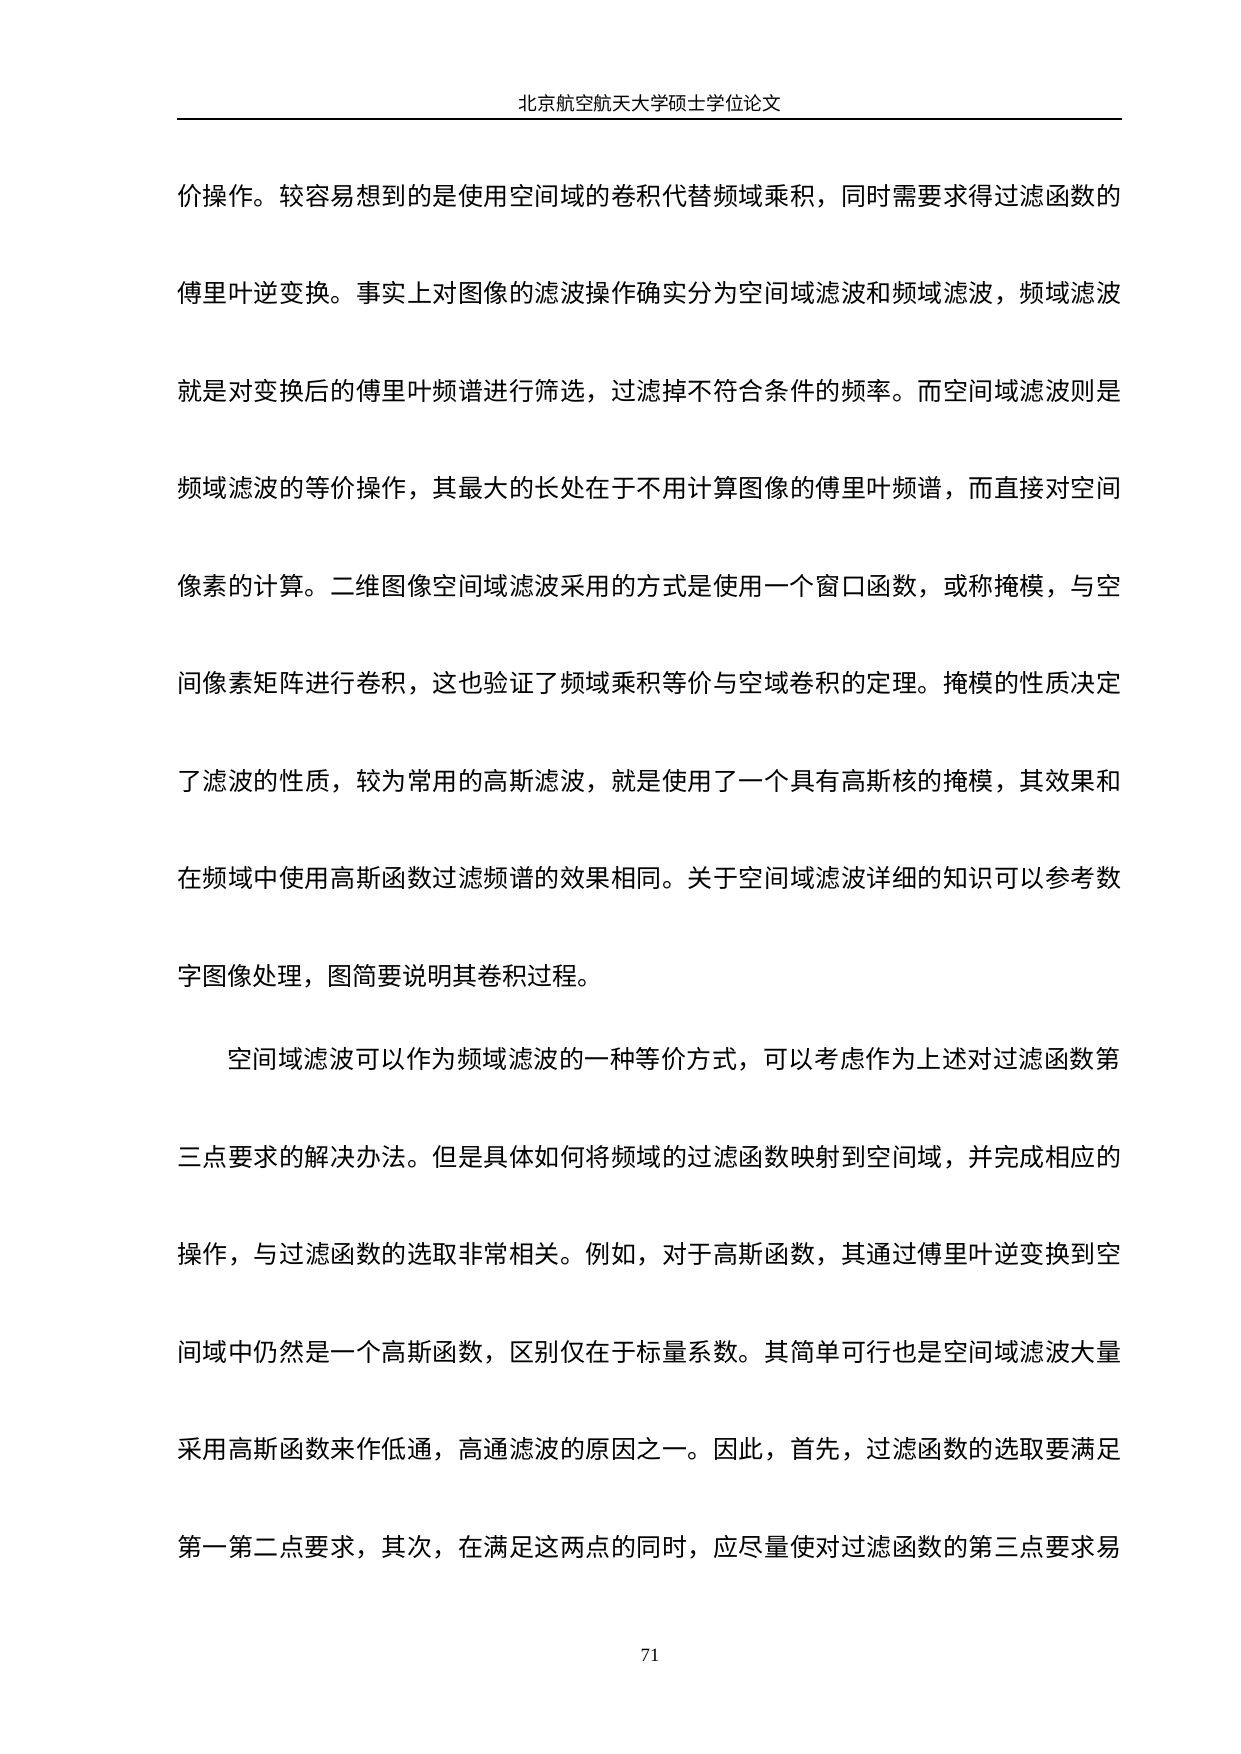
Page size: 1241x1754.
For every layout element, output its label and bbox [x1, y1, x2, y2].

text [177, 162, 1122, 1007]
text [177, 1025, 1122, 1578]
